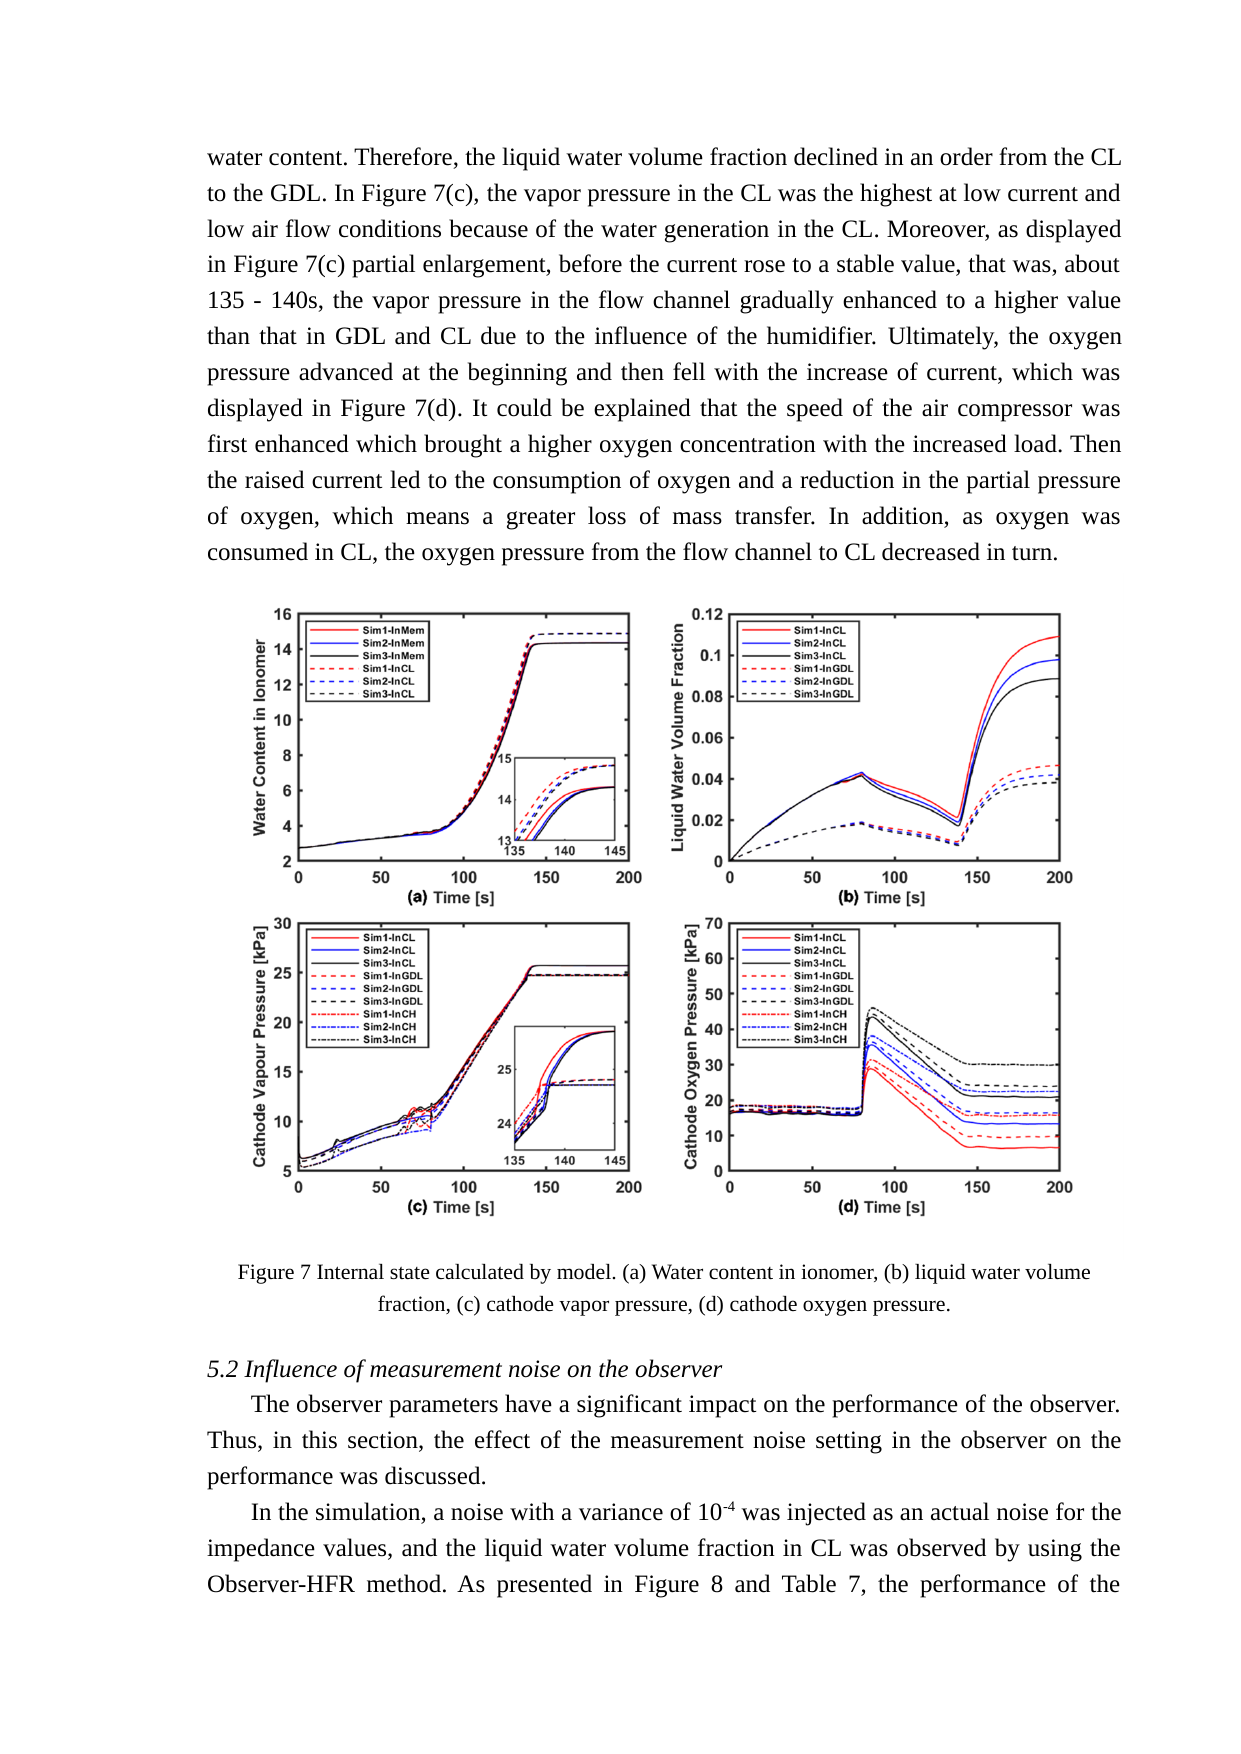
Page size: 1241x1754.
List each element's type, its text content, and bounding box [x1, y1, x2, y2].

subtitle 5.2 Influence of measurement noise on the observer [207, 1354, 1122, 1382]
text The observer parameters have a significant impact on the performance of the observer. Thus, in this section, the effect of the measurement noise setting in the observer on the performance was discussed. [207, 1389, 1122, 1490]
picture [206, 573, 1124, 1260]
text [207, 142, 1122, 566]
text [207, 1497, 1122, 1598]
text Figure 7 Internal state calculated by model. (a) Water content in ionomer, (b) liquid water volume fraction, (c) cathode vapor pressure, (d) cathode oxygen pressure. [207, 1260, 1122, 1316]
